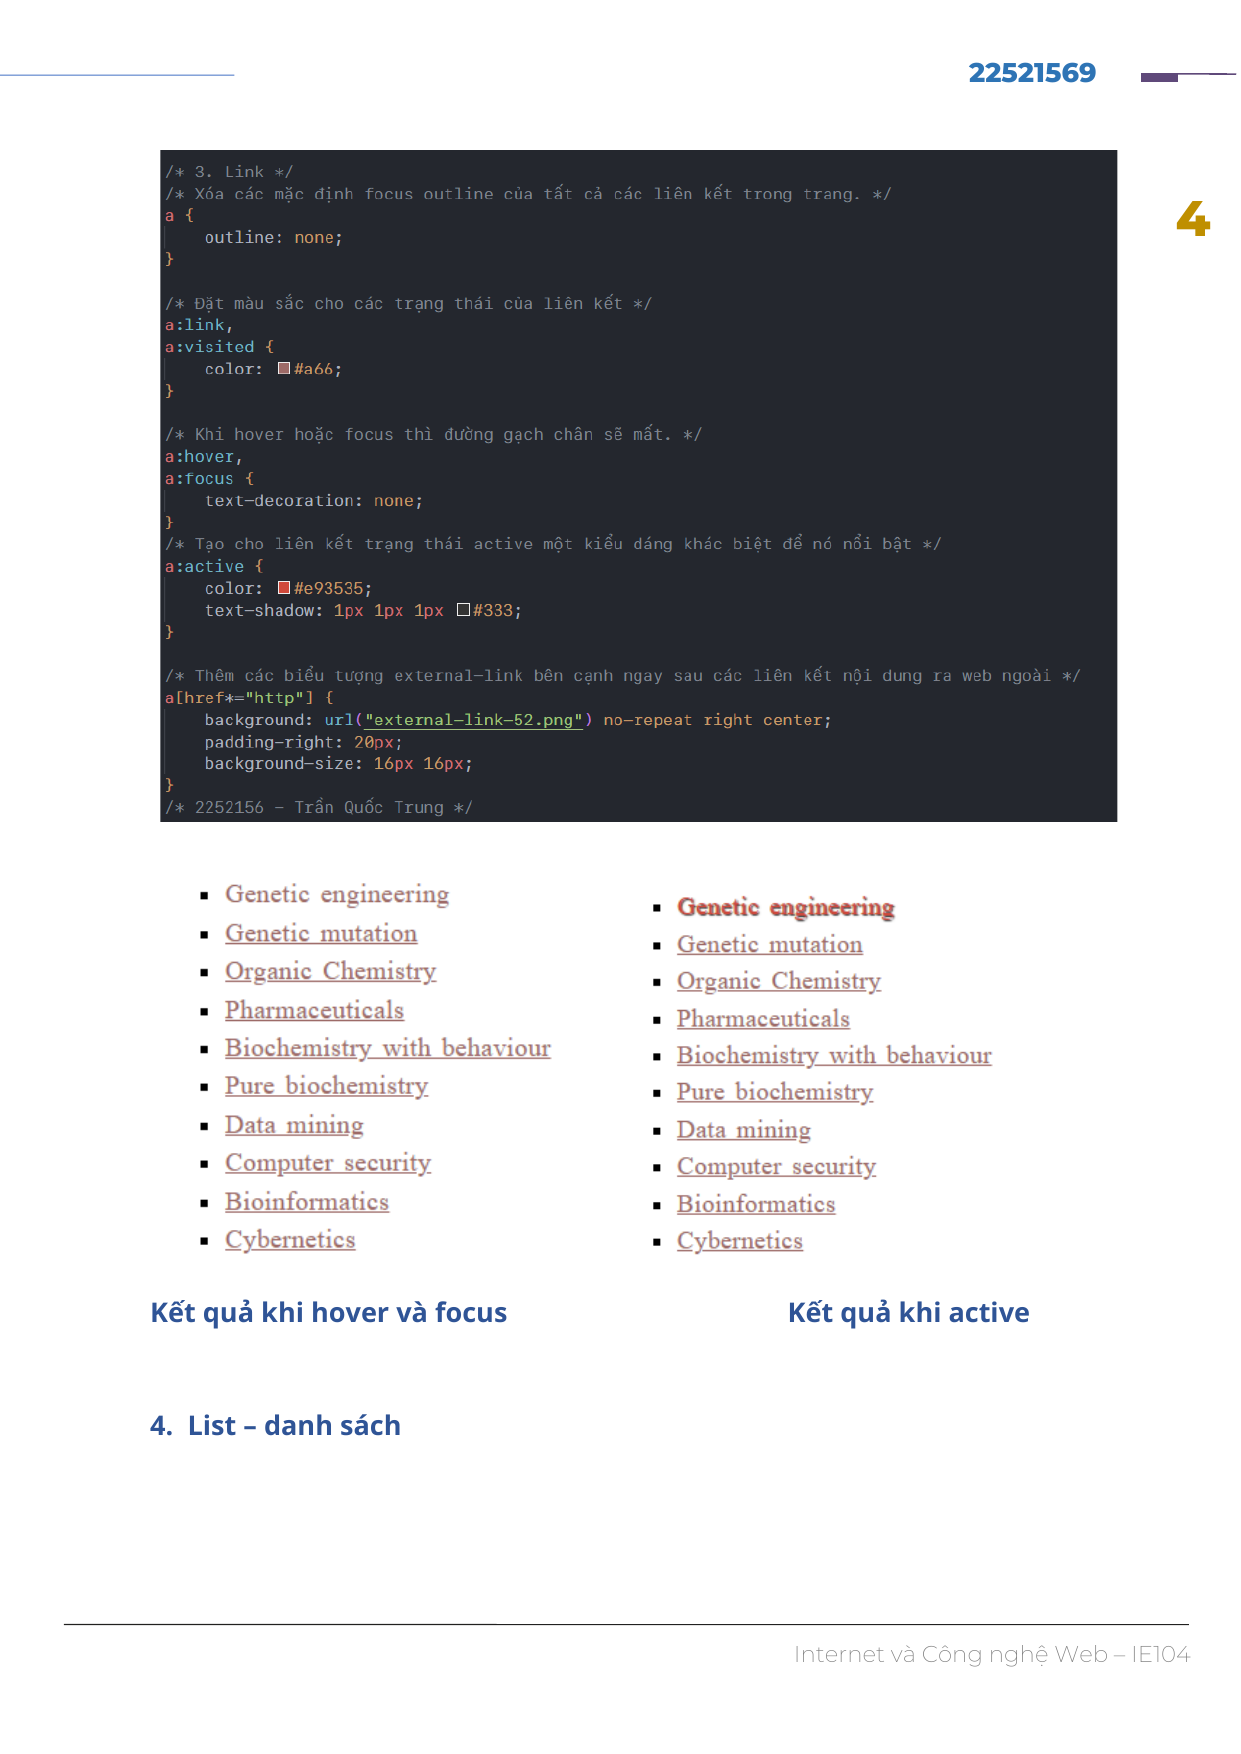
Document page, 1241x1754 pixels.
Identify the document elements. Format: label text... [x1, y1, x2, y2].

picture [160, 150, 1118, 822]
picture [150, 841, 1067, 1274]
text Kết quả khi hover và focus Kết quả khi active [150, 1293, 1128, 1330]
list List – danh sách [150, 1407, 1128, 1444]
